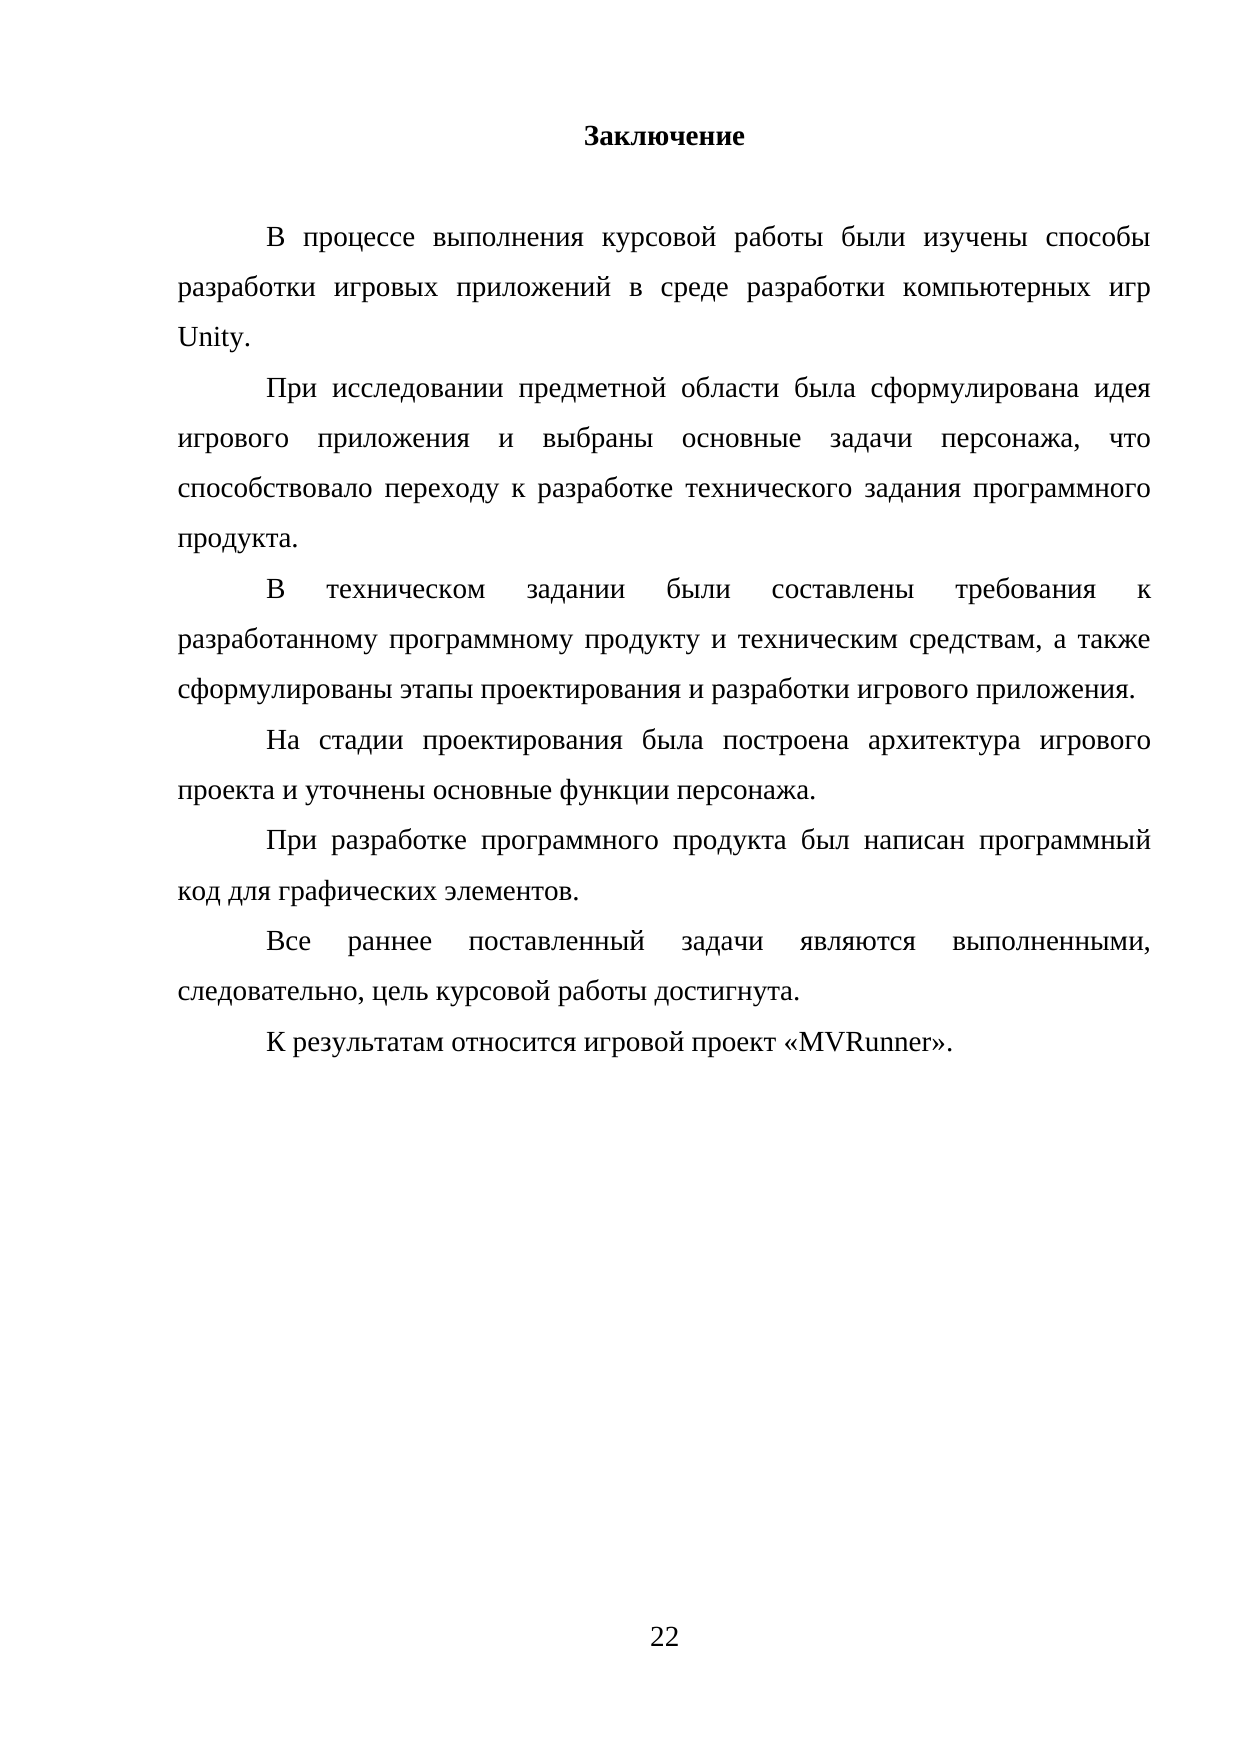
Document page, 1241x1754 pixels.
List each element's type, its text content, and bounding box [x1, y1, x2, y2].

subtitle Заключение [177, 118, 1152, 152]
text К результатам относится игровой проект «MVRunner». [177, 1024, 1152, 1057]
text При разработке программного продукта был написан программный код для графических элементов. [177, 822, 1152, 906]
text В процессе выполнения курсовой работы были изучены способы разработки игровых приложений в среде разработки компьютерных игр Unity. [177, 219, 1152, 353]
text Все раннее поставленный задачи являются выполненными, следовательно, цель курсовой работы достигнута. [177, 923, 1152, 1007]
text На стадии проектирования была построена архитектура игрового проекта и уточнены основные функции персонажа. [177, 722, 1152, 806]
text В техническом задании были составлены требования к разработанному программному продукту и техническим средствам, а также сформулированы этапы проектирования и разработки игрового приложения. [177, 571, 1152, 705]
text При исследовании предметной области была сформулирована идея игрового приложения и выбраны основные задачи персонажа, что способствовало переходу к разработке технического задания программного продукта. [177, 370, 1152, 554]
